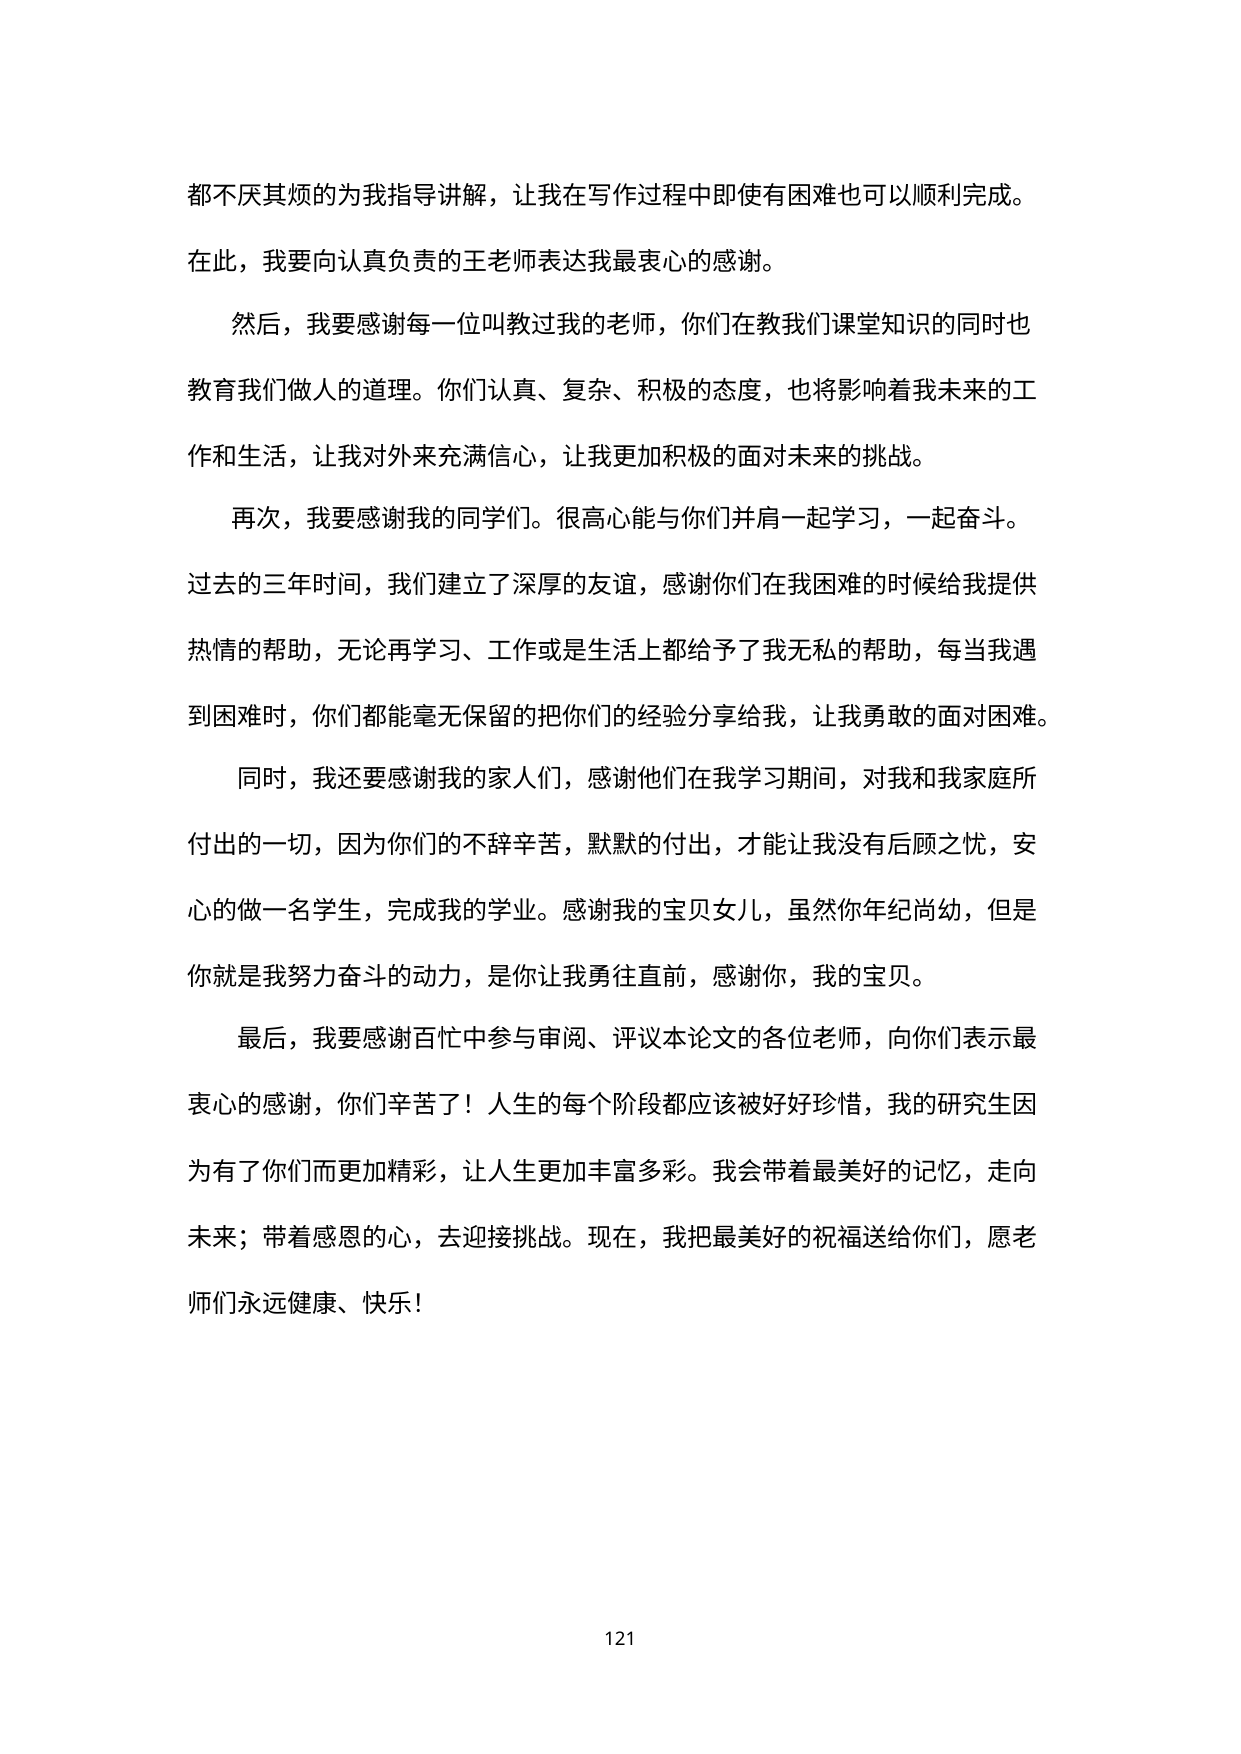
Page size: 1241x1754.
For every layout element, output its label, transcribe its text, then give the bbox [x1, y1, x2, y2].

text 同时，我还要感谢我的家人们，感谢他们在我学习期间，对我和我家庭所付出的一切，因为你们的不辞辛苦，默默的付出，才能让我没有后顾之忧，安心的做一名学生，完成我的学业。感谢我的宝贝女儿，虽然你年纪尚幼，但是你就是我努力奋斗的动力，是你让我勇往直前，感谢你，我的宝贝。 [187, 755, 1053, 997]
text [187, 172, 1053, 282]
text 再次，我要感谢我的同学们。很高心能与你们并肩一起学习，一起奋斗。过去的三年时间，我们建立了深厚的友谊，感谢你们在我困难的时候给我提供热情的帮助，无论再学习、工作或是生活上都给予了我无私的帮助，每当我遇到困难时，你们都能毫无保留的把你们的经验分享给我，让我勇敢的面对困难。 [187, 494, 1053, 737]
text 最后，我要感谢百忙中参与审阅、评议本论文的各位老师，向你们表示最衷心的感谢，你们辛苦了！人生的每个阶段都应该被好好珍惜，我的研究生因为有了你们而更加精彩，让人生更加丰富多彩。我会带着最美好的记忆，走向未来；带着感恩的心，去迎接挑战。现在，我把最美好的祝福送给你们，愿老师们永远健康、快乐！ [187, 1015, 1053, 1323]
text 然后，我要感谢每一位叫教过我的老师，你们在教我们课堂知识的同时也教育我们做人的道理。你们认真、复杂、积极的态度，也将影响着我未来的工作和生活，让我对外来充满信心，让我更加积极的面对未来的挑战。 [187, 300, 1053, 476]
